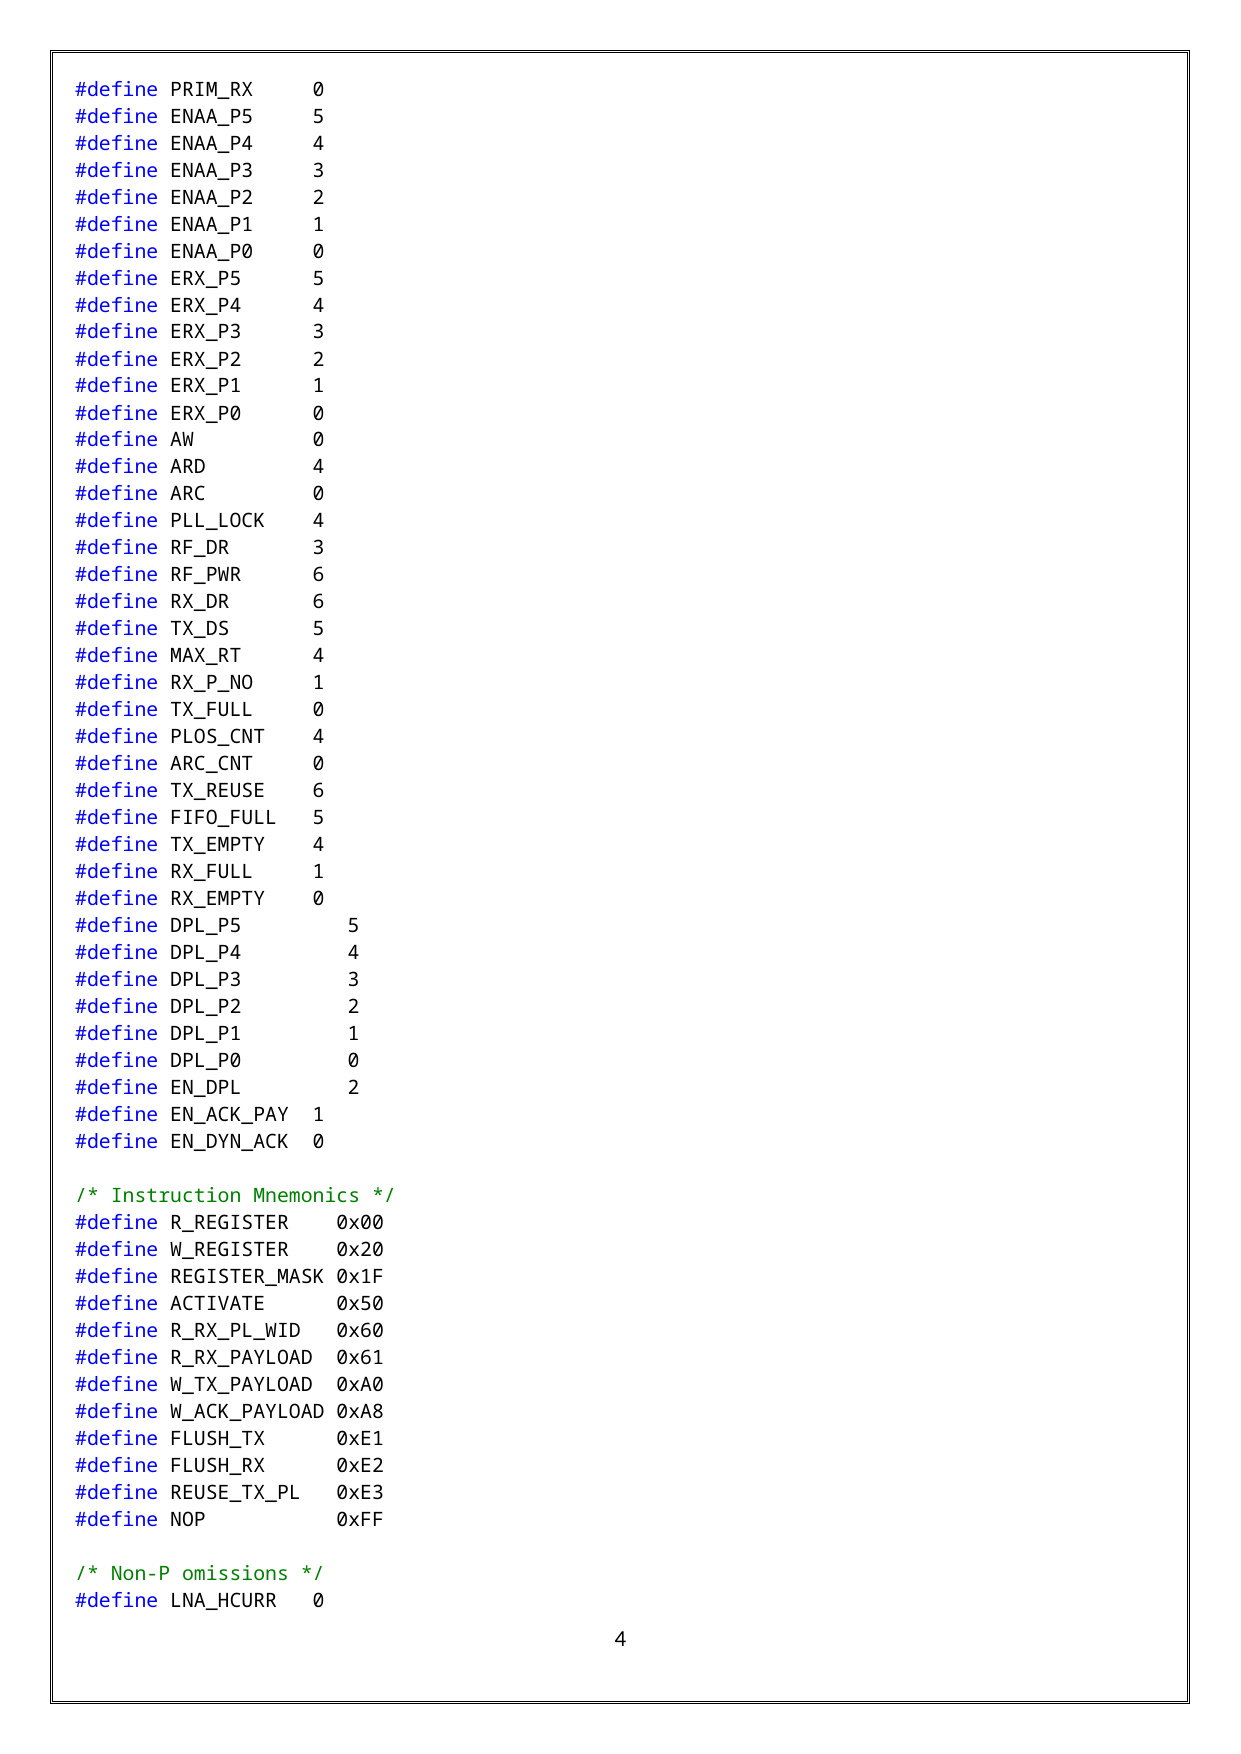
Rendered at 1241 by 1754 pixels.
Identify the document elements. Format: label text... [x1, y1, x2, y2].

text #define RX_DR 6 [75, 588, 1165, 614]
text #define FLUSH_TX 0xE1 [75, 1424, 1165, 1451]
text #define PLL_LOCK 4 [75, 507, 1165, 534]
text #define EN_ACK_PAY 1 [75, 1100, 1165, 1127]
text #define RX_FULL 1 [75, 857, 1165, 884]
text #define PLOS_CNT 4 [75, 722, 1165, 749]
text #define TX_DS 5 [75, 614, 1165, 642]
text /* Instruction Mnemonics */ [75, 1181, 1165, 1208]
text #define R_REGISTER 0x00 [75, 1208, 1165, 1235]
text #define TX_EMPTY 4 [75, 830, 1165, 857]
text #define ERX_P5 5 [75, 264, 1165, 291]
text #define ERX_P0 0 [75, 399, 1165, 426]
text #define DPL_P0 0 [75, 1046, 1165, 1073]
text #define W_TX_PAYLOAD 0xA0 [75, 1370, 1165, 1397]
text #define RX_EMPTY 0 [75, 884, 1165, 911]
text #define RF_DR 3 [75, 534, 1165, 561]
text #define ACTIVATE 0x50 [75, 1289, 1165, 1316]
text #define ARD 4 [75, 453, 1165, 480]
text #define REGISTER_MASK 0x1F [75, 1262, 1165, 1289]
text #define ENAA_P2 2 [75, 183, 1165, 210]
text #define R_RX_PAYLOAD 0x61 [75, 1343, 1165, 1370]
text #define ENAA_P0 0 [75, 237, 1165, 264]
text #define W_REGISTER 0x20 [75, 1235, 1165, 1262]
text #define DPL_P2 2 [75, 992, 1165, 1019]
text #define TX_FULL 0 [75, 696, 1165, 722]
text #define PRIM_RX 0 [75, 75, 1165, 102]
text #define EN_DYN_ACK 0 [75, 1127, 1165, 1154]
text #define ENAA_P3 3 [75, 156, 1165, 183]
text #define RF_PWR 6 [75, 561, 1165, 588]
text #define DPL_P5 5 [75, 911, 1165, 938]
text #define TX_REUSE 6 [75, 776, 1165, 803]
text #define MAX_RT 4 [75, 642, 1165, 668]
text #define ARC_CNT 0 [75, 749, 1165, 776]
text #define ARC 0 [75, 480, 1165, 507]
text #define DPL_P4 4 [75, 938, 1165, 965]
text #define DPL_P1 1 [75, 1019, 1165, 1046]
text #define FIFO_FULL 5 [75, 803, 1165, 830]
text #define ERX_P1 1 [75, 372, 1165, 399]
text #define LNA_HCURR 0 [75, 1586, 1165, 1613]
text #define ERX_P3 3 [75, 318, 1165, 345]
text #define DPL_P3 3 [75, 965, 1165, 992]
text #define R_RX_PL_WID 0x60 [75, 1316, 1165, 1343]
text #define W_ACK_PAYLOAD 0xA8 [75, 1397, 1165, 1424]
text #define ENAA_P4 4 [75, 129, 1165, 156]
text #define ENAA_P5 5 [75, 102, 1165, 129]
text #define EN_DPL 2 [75, 1073, 1165, 1100]
text #define FLUSH_RX 0xE2 [75, 1451, 1165, 1478]
text #define AW 0 [75, 426, 1165, 453]
text /* Non-P omissions */ [75, 1559, 1165, 1586]
text #define ERX_P2 2 [75, 345, 1165, 372]
text #define NOP 0xFF [75, 1505, 1165, 1532]
text #define RX_P_NO 1 [75, 668, 1165, 696]
text #define REUSE_TX_PL 0xE3 [75, 1478, 1165, 1505]
text #define ERX_P4 4 [75, 291, 1165, 318]
text #define ENAA_P1 1 [75, 210, 1165, 237]
